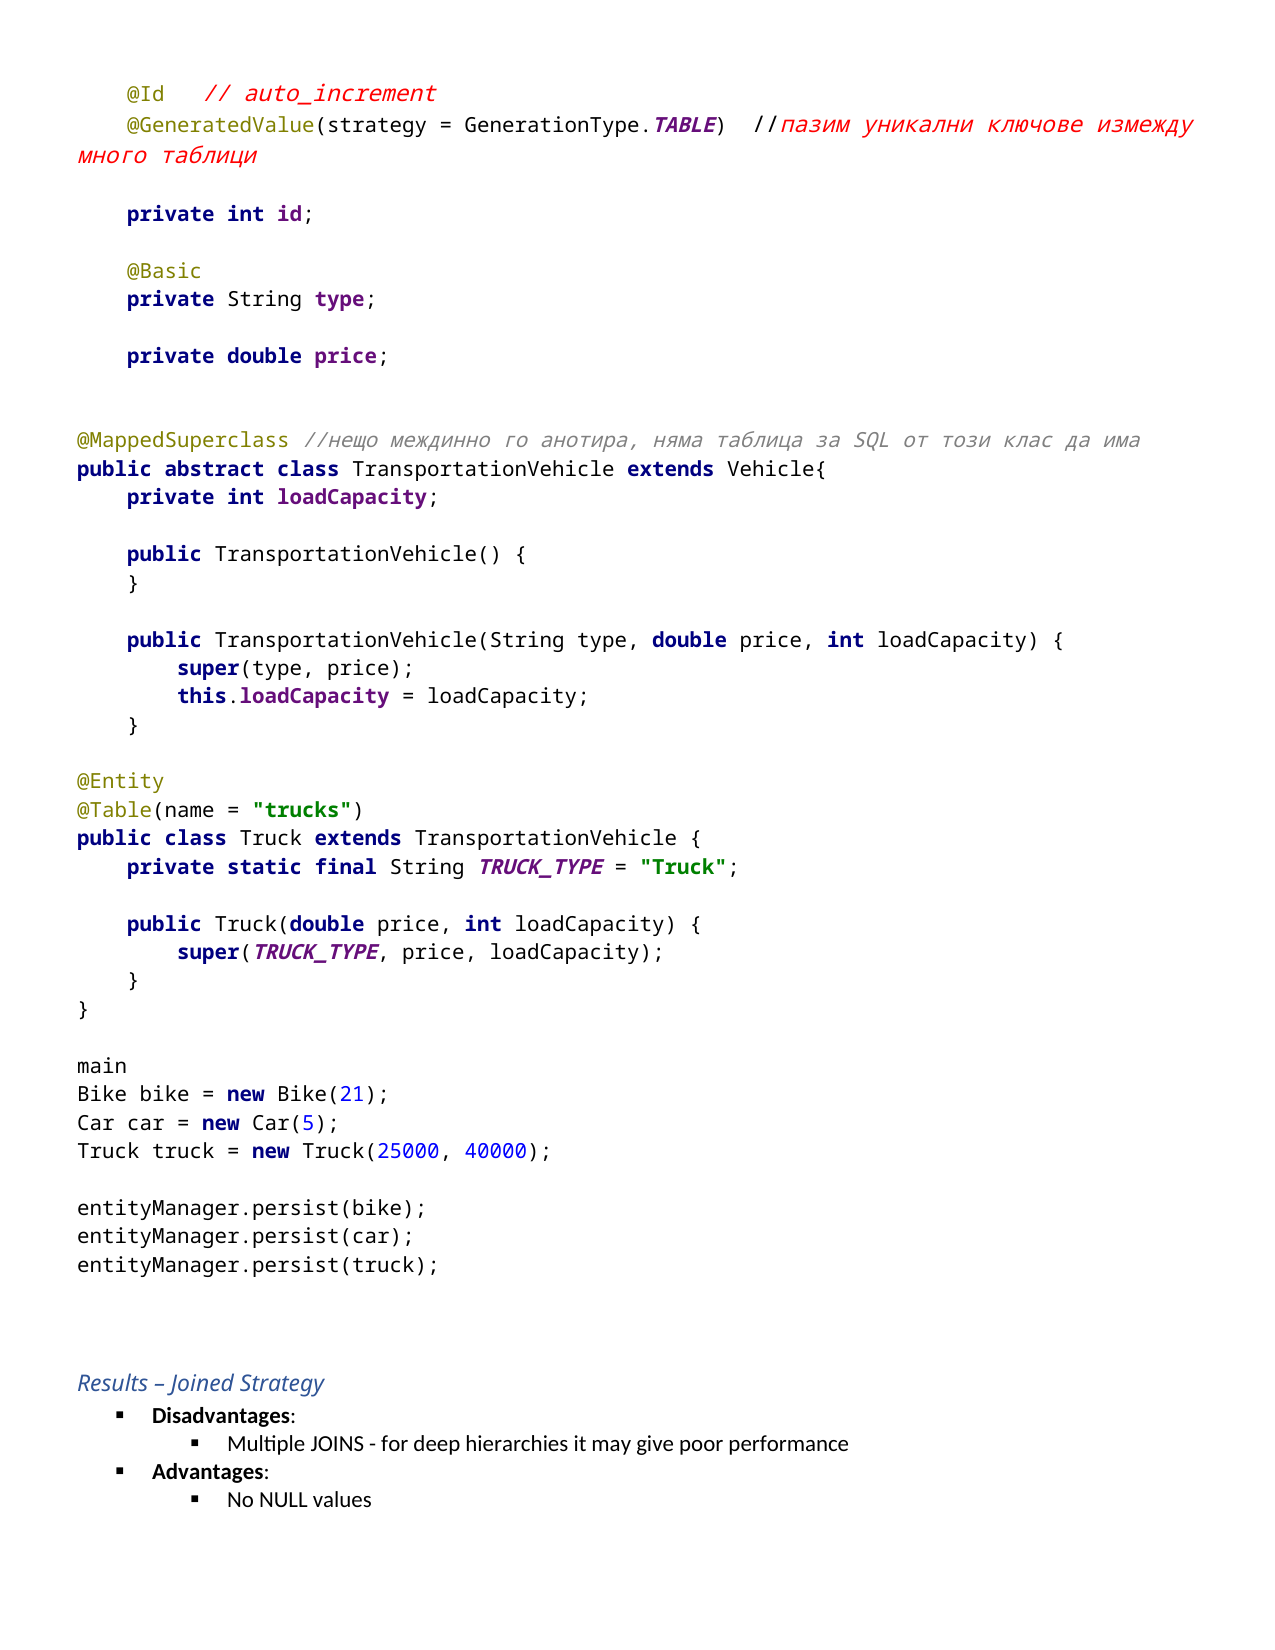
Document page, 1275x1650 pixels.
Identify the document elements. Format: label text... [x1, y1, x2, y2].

text @MappedSuperclass //нещо междинно го анотира, няма таблица за SQL от този клас да има public abstract class TransportationVehicle extends Vehicle{ private int loadCapacity; public TransportationVehicle() { } public TransportationVehicle(String type, double price, int loadCapacity) { super(type, price); this.loadCapacity = loadCapacity; } [77, 426, 1198, 738]
list No NULL values [189, 1485, 1198, 1513]
text main [77, 1051, 1198, 1079]
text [77, 77, 1198, 369]
text @Entity @Table(name = "trucks") public class Truck extends TransportationVehicle { private static final String TRUCK_TYPE = "Truck"; public Truck(double price, int loadCapacity) { super(TRUCK_TYPE, price, loadCapacity); } } [77, 766, 1198, 1022]
text Bike bike = new Bike(21); Car car = new Car(5); Truck truck = new Truck(25000, 40000); entityManager.persist(bike); entityManager.persist(car); entityManager.persist(truck); [77, 1079, 1198, 1278]
subtitle Results – Joined Strategy [77, 1367, 1198, 1398]
list Disadvantages: [114, 1401, 1198, 1429]
list Multiple JOINS - for deep hierarchies it may give poor performance [189, 1429, 1198, 1457]
list Advantages: [114, 1457, 1198, 1485]
